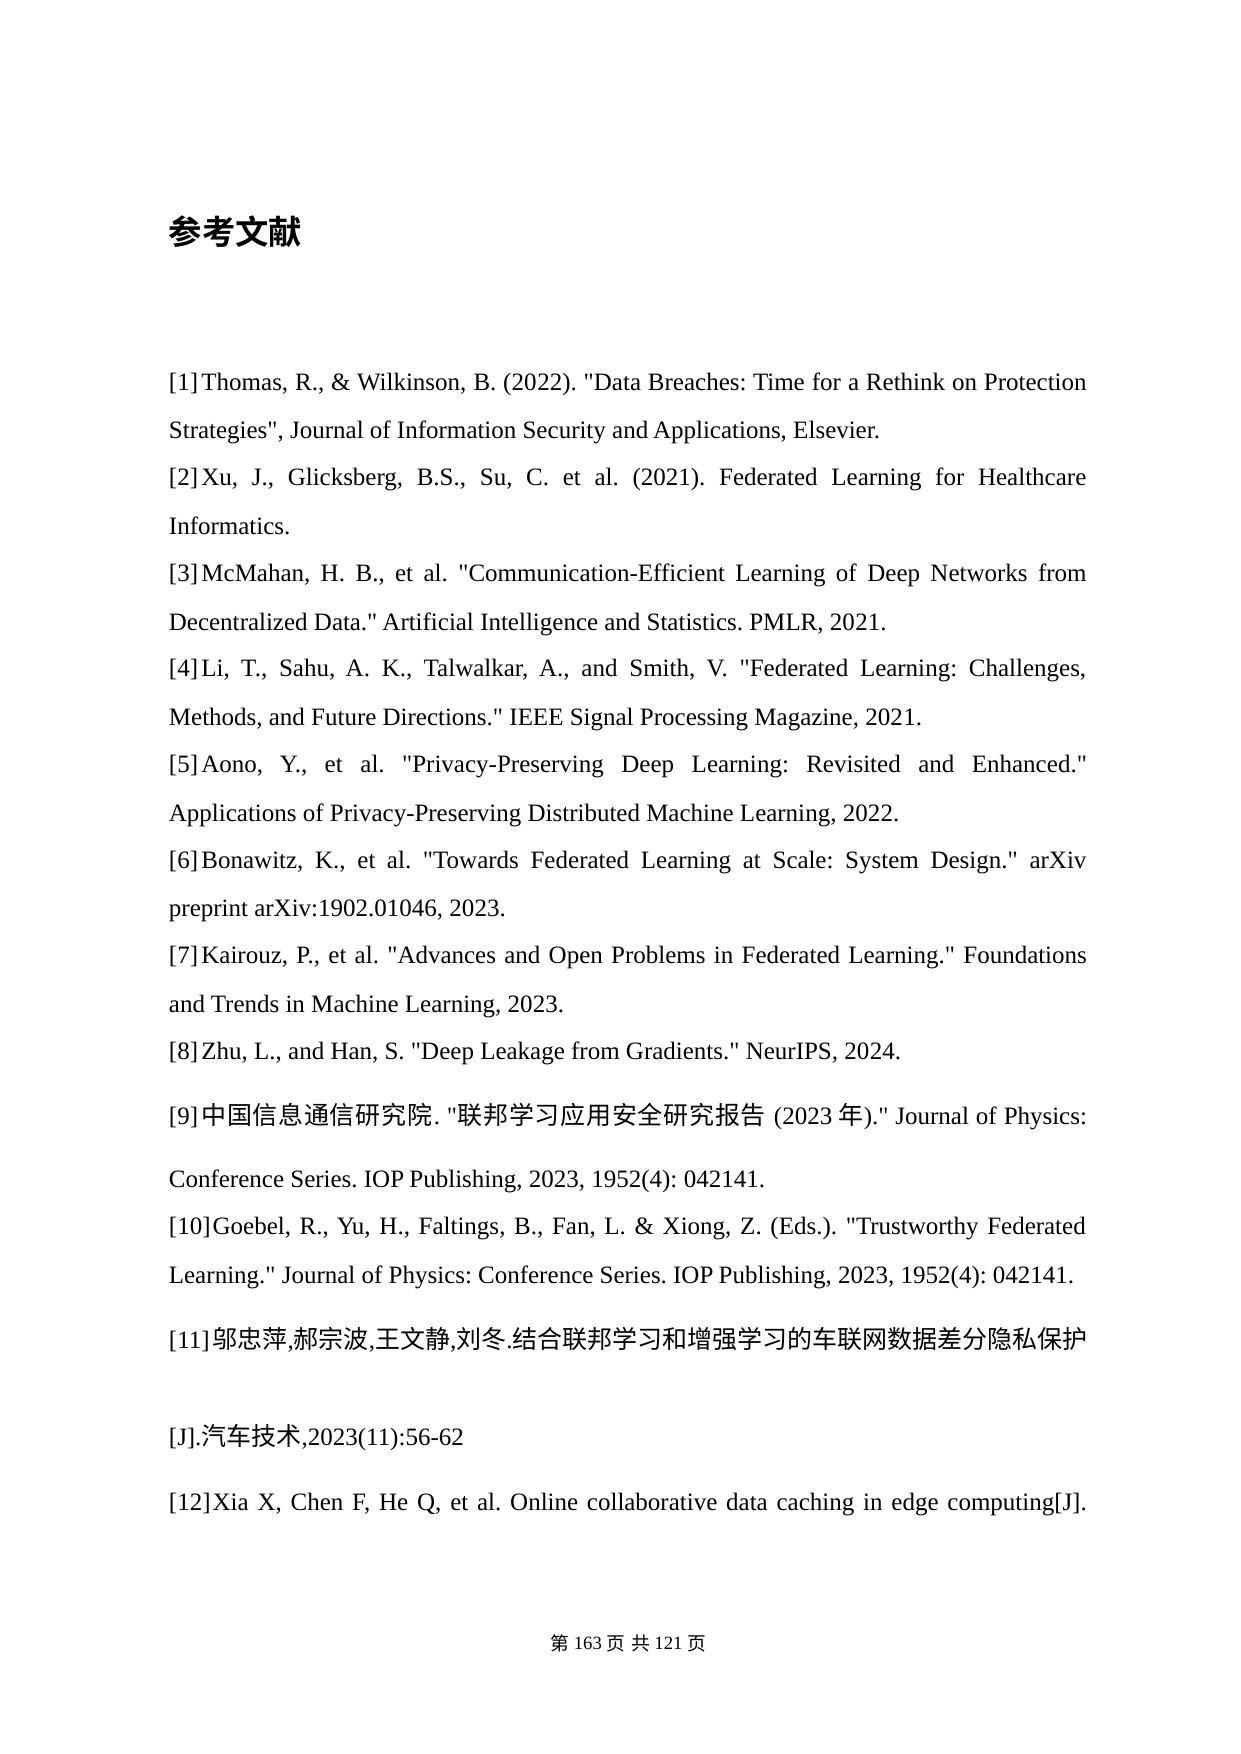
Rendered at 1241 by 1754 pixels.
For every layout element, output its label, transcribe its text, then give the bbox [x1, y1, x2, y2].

list Thomas, R., & Wilkinson, B. (2022). "Data Breaches: Time for a Rethink on Protection Strategies", Journal of Information Security and Applications, Elsevier. [169, 365, 1087, 446]
list Aono, Y., et al. "Privacy-Preserving Deep Learning: Revisited and Enhanced." Applications of Privacy-Preserving Distributed Machine Learning, 2022. [169, 747, 1087, 828]
subtitle 参考文献 [169, 197, 1087, 262]
list 邬忠萍,郝宗波,王文静,刘冬.结合联邦学习和增强学习的车联网数据差分隐私保护[J].汽车技术,2023(11):56-62 [169, 1305, 1087, 1467]
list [169, 1485, 1087, 1518]
list Li, T., Sahu, A. K., Talwalkar, A., and Smith, V. "Federated Learning: Challenges, Methods, and Future Directions." IEEE Signal Processing Magazine, 2021. [169, 652, 1087, 733]
list McMahan, H. B., et al. "Communication-Efficient Learning of Deep Networks from Decentralized Data." Artificial Intelligence and Statistics. PMLR, 2021. [169, 556, 1087, 637]
list Zhu, L., and Han, S. "Deep Leakage from Gradients." NeurIPS, 2024. [169, 1034, 1087, 1067]
list Goebel, R., Yu, H., Faltings, B., Fan, L. & Xiong, Z. (Eds.). "Trustworthy Federated Learning." Journal of Physics: Conference Series. IOP Publishing, 2023, 1952(4): 042141. [169, 1209, 1087, 1290]
list Kairouz, P., et al. "Advances and Open Problems in Federated Learning." Foundations and Trends in Machine Learning, 2023. [169, 938, 1087, 1020]
list Bonawitz, K., et al. "Towards Federated Learning at Scale: System Design." arXiv preprint arXiv:1902.01046, 2023. [169, 843, 1087, 924]
list 中国信息通信研究院. "联邦学习应用安全研究报告 (2023年)." Journal of Physics: Conference Series. IOP Publishing, 2023, 1952(4): 042141. [169, 1081, 1087, 1195]
list Xu, J., Glicksberg, B.S., Su, C. et al. (2021). Federated Learning for Healthcare Informatics. [169, 460, 1087, 542]
